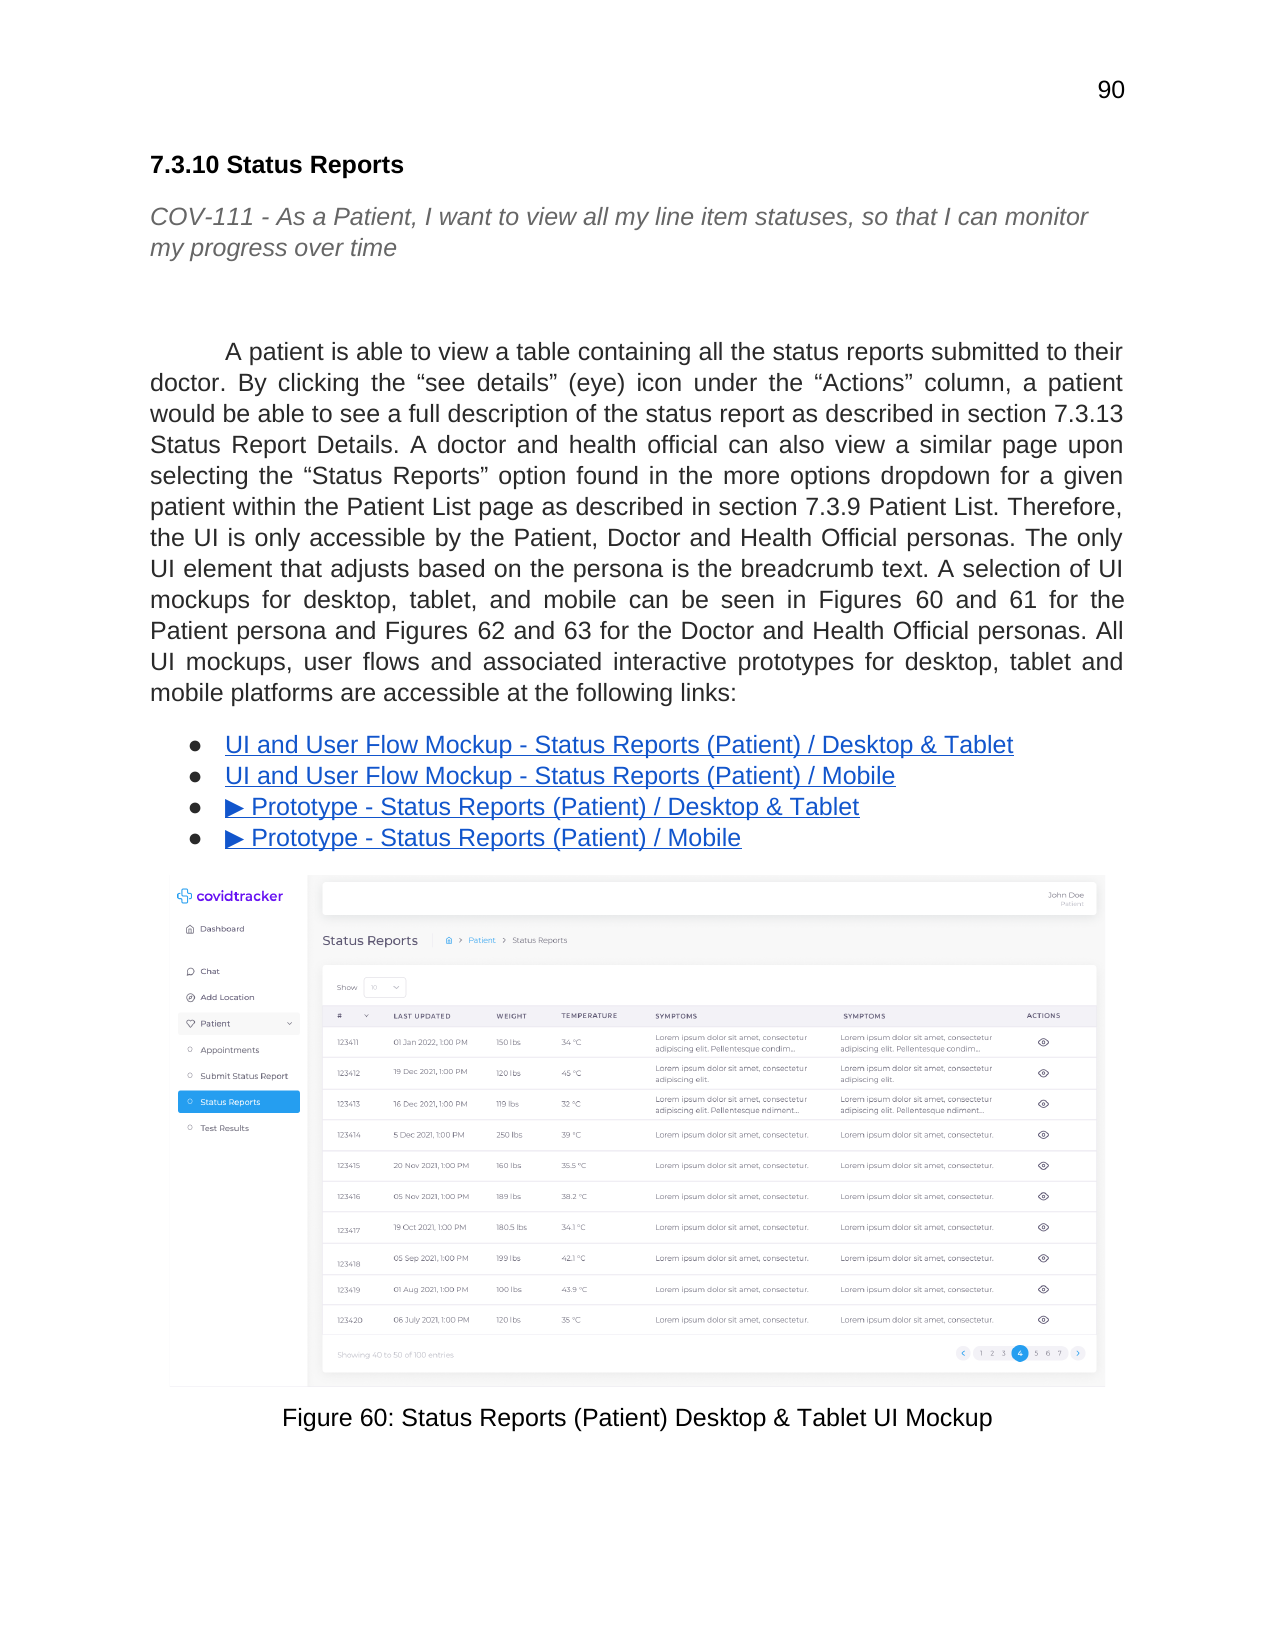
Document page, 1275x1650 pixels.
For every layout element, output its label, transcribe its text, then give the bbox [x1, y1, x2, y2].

text Figure 60: Status Reports (Patient) Desktop & Tablet UI Mockup [150, 1403, 1125, 1432]
list UI and User Flow Mockup - Status Reports (Patient) / Mobile [187, 761, 1125, 790]
subtitle 7.3.10 Status Reports [150, 150, 1125, 179]
list ▶ Prototype - Status Reports (Patient) / Desktop & Tablet [187, 792, 1125, 821]
list UI and User Flow Mockup - Status Reports (Patient) / Desktop & Tablet [187, 730, 1125, 759]
list ▶ Prototype - Status Reports (Patient) / Mobile [187, 823, 1125, 852]
subtitle COV-111 - As a Patient, I want to view all my line item statuses, so that I can monitor my progress over time [150, 202, 1125, 262]
picture [169, 875, 1106, 1387]
text A patient is able to view a table containing all the status reports submitted to their doctor. By clicking the “see details” (eye) icon under the “Actions” column, a patient would be able to see a full description of the status report as described in section 7.3.13 Status Report Details. A doctor and health official can also view a similar page upon selecting the “Status Reports” option found in the more options dropdown for a given patient within the Patient List page as described in section 7.3.9 Patient List. Therefore, the UI is only accessible by the Patient, Doctor and Health Official personas. The only UI element that adjusts based on the persona is the breadcrumb text. A selection of UI mockups for desktop, tablet, and mobile can be seen in Figures 60 and 61 for the Patient persona and Figures 62 and 63 for the Doctor and Health Official personas. All UI mockups, user flows and associated interactive prototypes for desktop, tablet and mobile platforms are accessible at the following links: [150, 337, 1125, 707]
